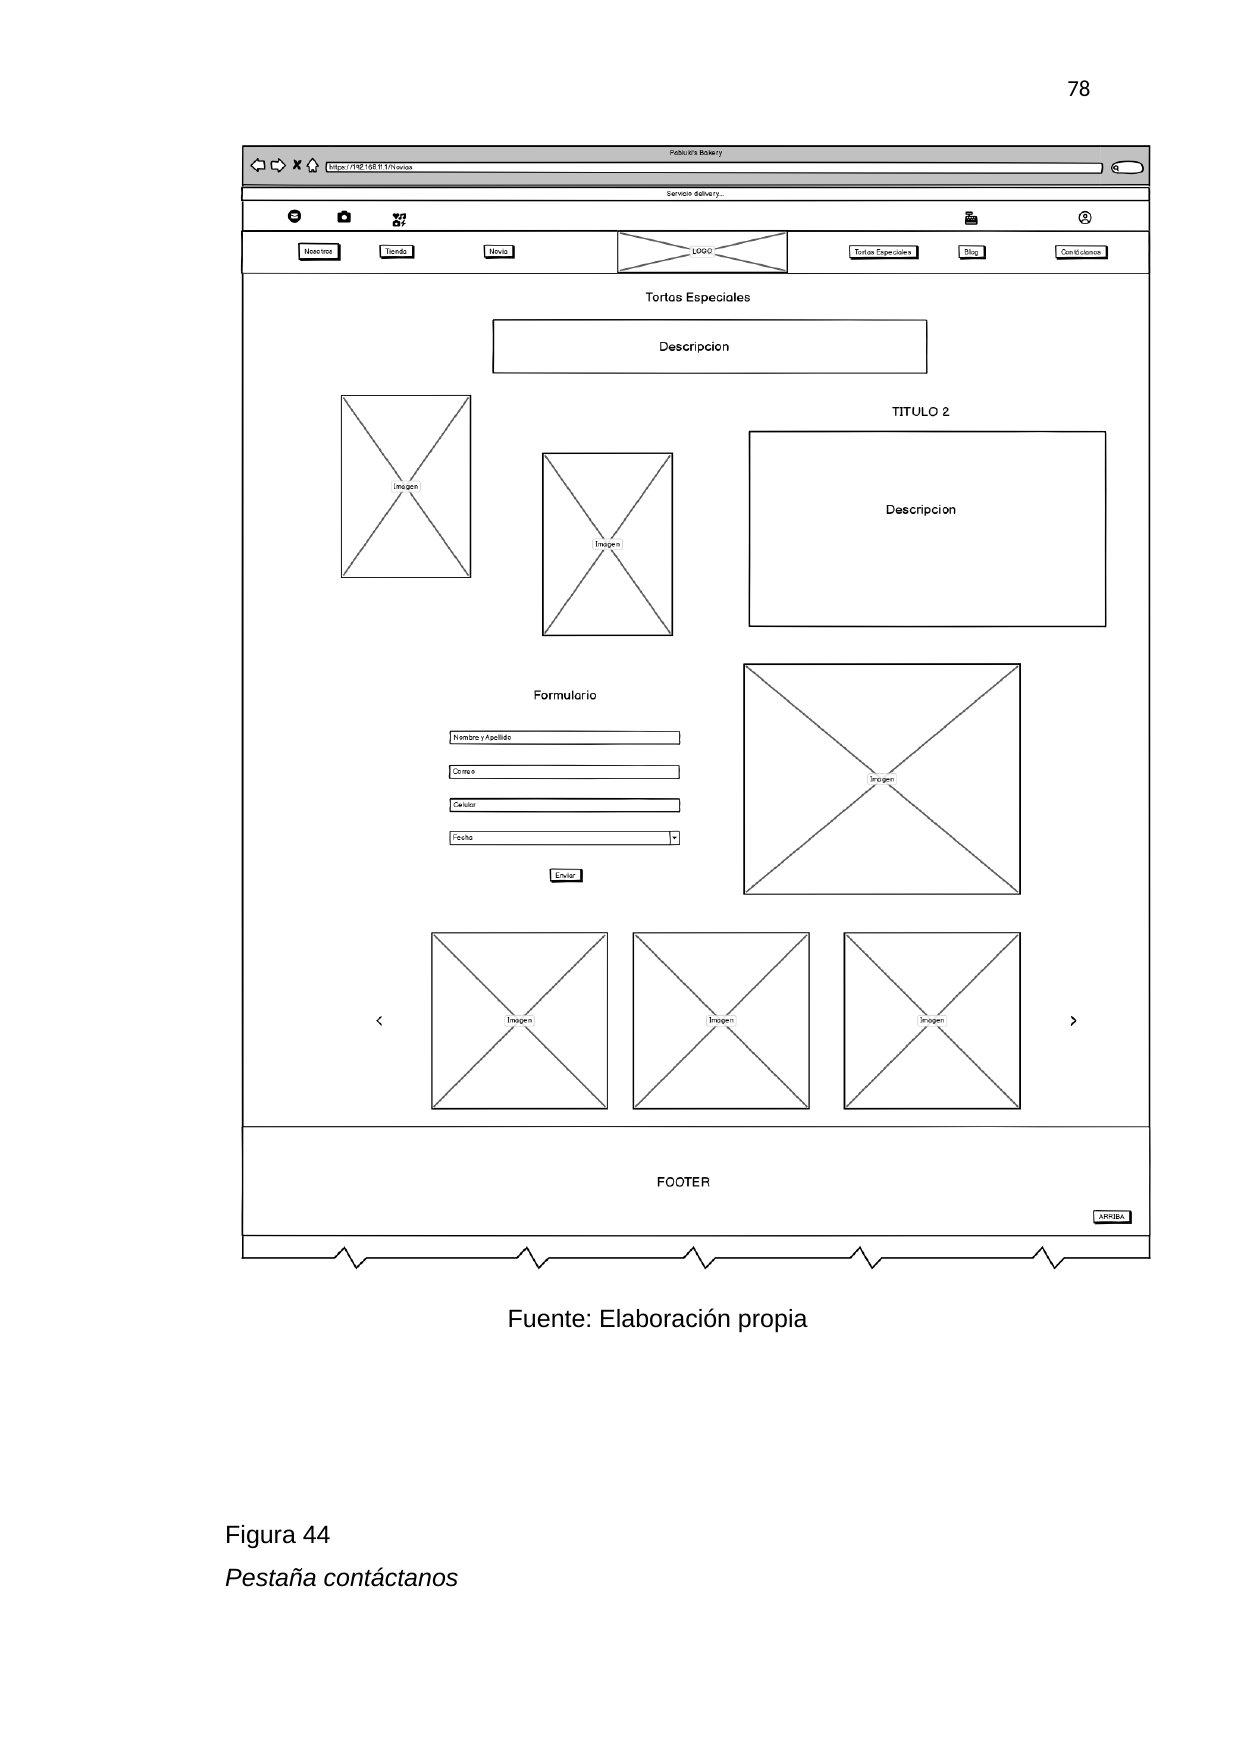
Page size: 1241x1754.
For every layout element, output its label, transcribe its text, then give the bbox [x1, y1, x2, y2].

picture [225, 129, 1166, 1291]
list Pestaña contáctanos [225, 1563, 1090, 1592]
list Fuente: Elaboración propia [225, 1304, 1090, 1333]
list Figura 44 [225, 1520, 1090, 1548]
